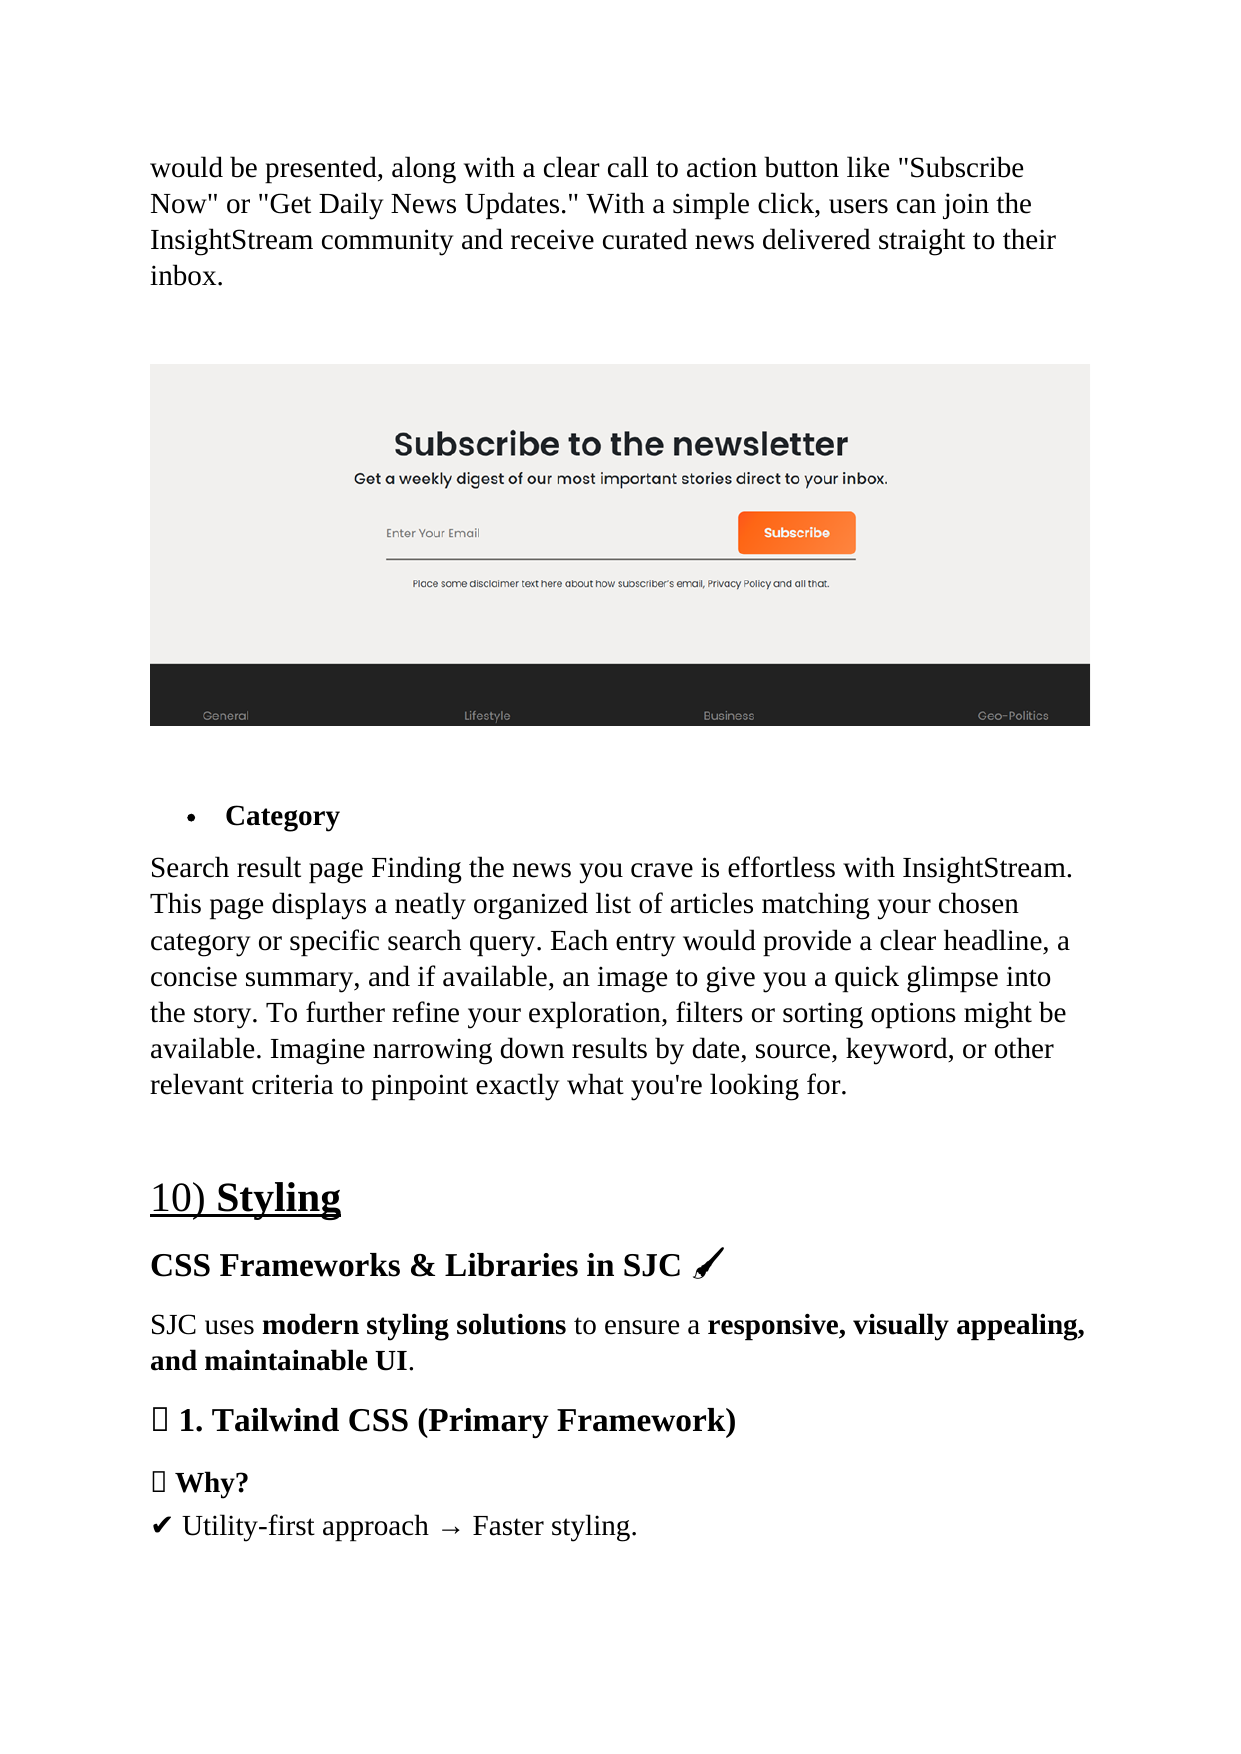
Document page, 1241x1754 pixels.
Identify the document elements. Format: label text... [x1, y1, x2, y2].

list Category [187, 798, 1090, 831]
text 🔹 1. Tailwind CSS (Primary Framework) [150, 1396, 1090, 1441]
text SJC uses modern styling solutions to ensure a responsive, visually appealing, and maintainable UI. [150, 1307, 1090, 1377]
text 10) Styling [150, 1173, 1090, 1221]
text Search result page Finding the news you crave is effortless with InsightStream. This page displays a neatly organized list of articles matching your chosen category or specific search query. Each entry would provide a clear headline, a concise summary, and if available, an image to give you a quick glimpse into the story. To further refine your exploration, filters or sorting options might be available. Imagine narrowing down results by date, source, keyword, or other relevant criteria to pinpoint exactly what you're looking for. [150, 850, 1090, 1101]
picture [150, 364, 1091, 726]
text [150, 1461, 1090, 1544]
text CSS Frameworks & Libraries in SJC 🎨🖌️ [150, 1241, 1090, 1287]
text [150, 150, 1090, 292]
